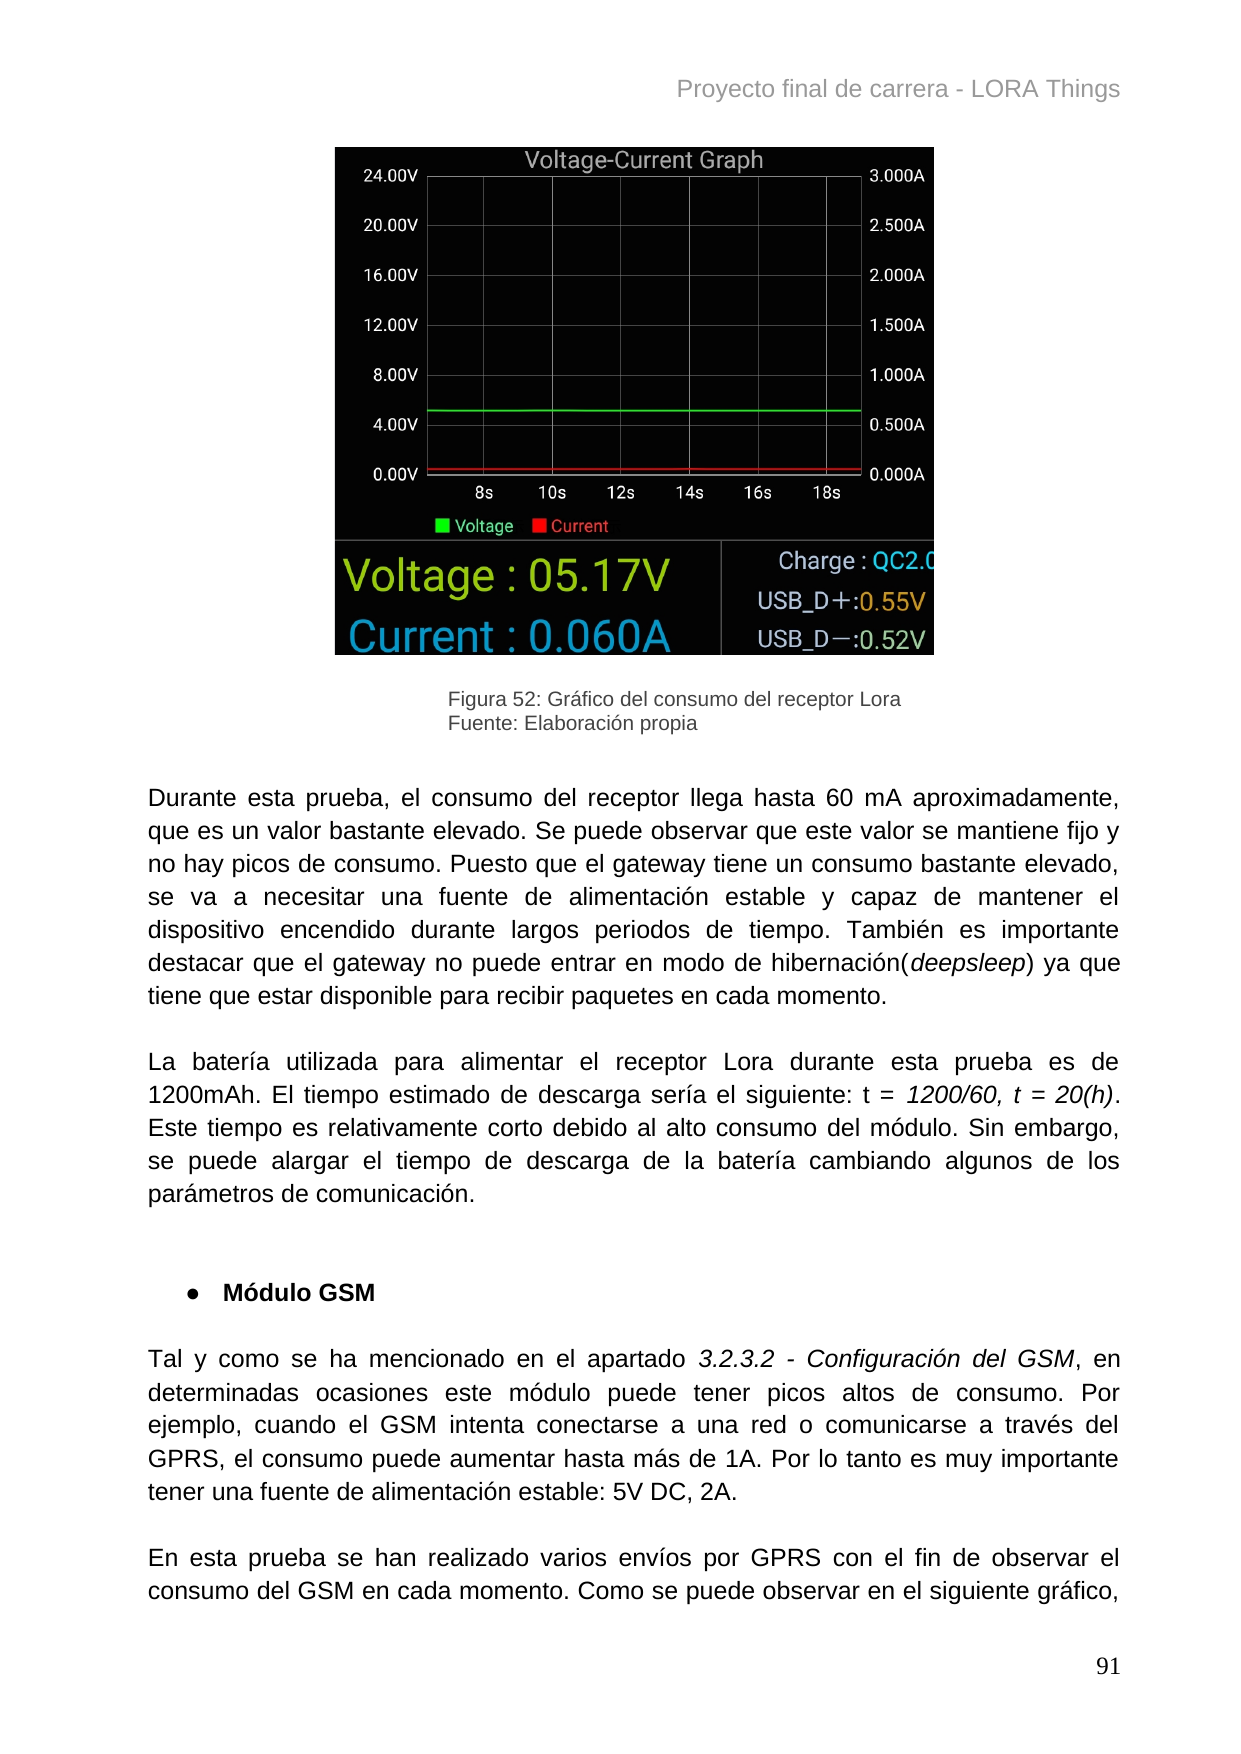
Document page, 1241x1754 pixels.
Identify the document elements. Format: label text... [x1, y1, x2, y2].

text La batería utilizada para alimentar el receptor Lora durante esta prueba es de 1200mAh. El tiempo estimado de descarga sería el siguiente: t = 1200/60, t = 20(h). Este tiempo es relativamente corto debido al alto consumo del módulo. Sin embargo, se puede alargar el tiempo de descarga de la batería cambiando algunos de los parámetros de comunicación. [148, 1047, 1121, 1208]
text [148, 1543, 1121, 1604]
text Figura 52: Gráfico del consumo del receptor Lora [373, 687, 1121, 711]
text Durante esta prueba, el consumo del receptor llega hasta 60 mA aproximadamente, que es un valor bastante elevado. Se puede observar que este valor se mantiene fijo y no hay picos de consumo. Puesto que el gateway tiene un consumo bastante elevado, se va a necesitar una fuente de alimentación estable y capaz de mantener el dispositivo encendido durante largos periodos de tiempo. También es importante destacar que el gateway no puede entrar en modo de hibernación(deepsleep) ya que tiene que estar disponible para recibir paquetes en cada momento. [148, 783, 1121, 1010]
list Módulo GSM [185, 1278, 1121, 1307]
picture [334, 147, 934, 655]
text Fuente: Elaboración propia [373, 711, 1121, 735]
text Tal y como se ha mencionado en el apartado 3.2.3.2 - Configuración del GSM, en determinadas ocasiones este módulo puede tener picos altos de consumo. Por ejemplo, cuando el GSM intenta conectarse a una red o comunicarse a través del GPRS, el consumo puede aumentar hasta más de 1A. Por lo tanto es muy importante tener una fuente de alimentación estable: 5V DC, 2A. [148, 1344, 1121, 1505]
